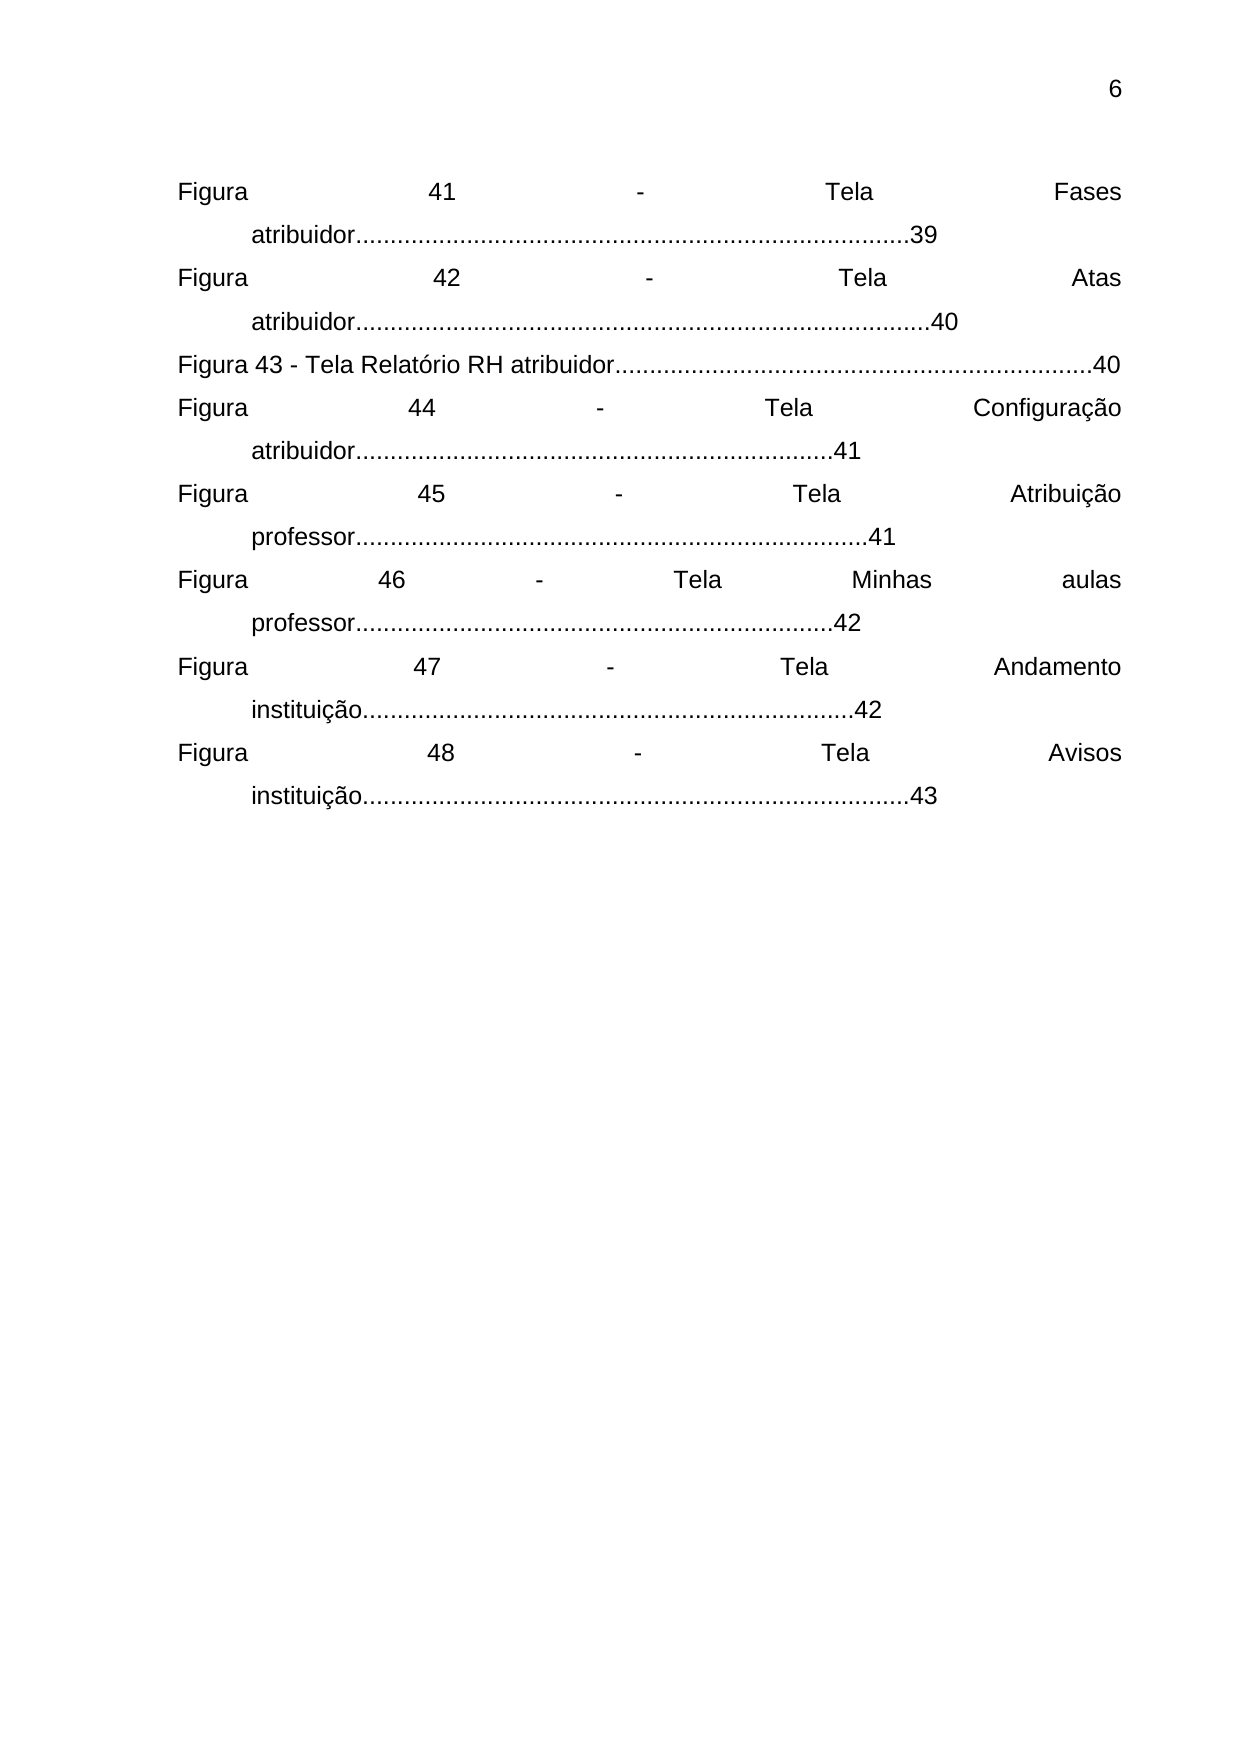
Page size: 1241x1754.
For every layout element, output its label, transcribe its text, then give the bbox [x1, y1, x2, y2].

text Figura 47 - Tela Andamento instituição.......................................................................42 [177, 652, 1122, 723]
text Figura 41 - Tela Fases atribuidor................................................................................39 [177, 177, 1122, 249]
text Figura 42 - Tela Atas atribuidor...................................................................................40 [177, 263, 1122, 335]
text Figura 48 - Tela Avisos instituição...............................................................................43 [177, 738, 1122, 810]
text Figura 45 - Tela Atribuição professor..........................................................................41 [177, 479, 1122, 551]
text Figura 43 - Tela Relatório RH atribuidor.....................................................................40 [177, 350, 1122, 378]
text Figura 46 - Tela Minhas aulas professor.....................................................................42 [177, 565, 1122, 637]
text Figura 44 - Tela Configuração atribuidor.....................................................................41 [177, 393, 1122, 465]
